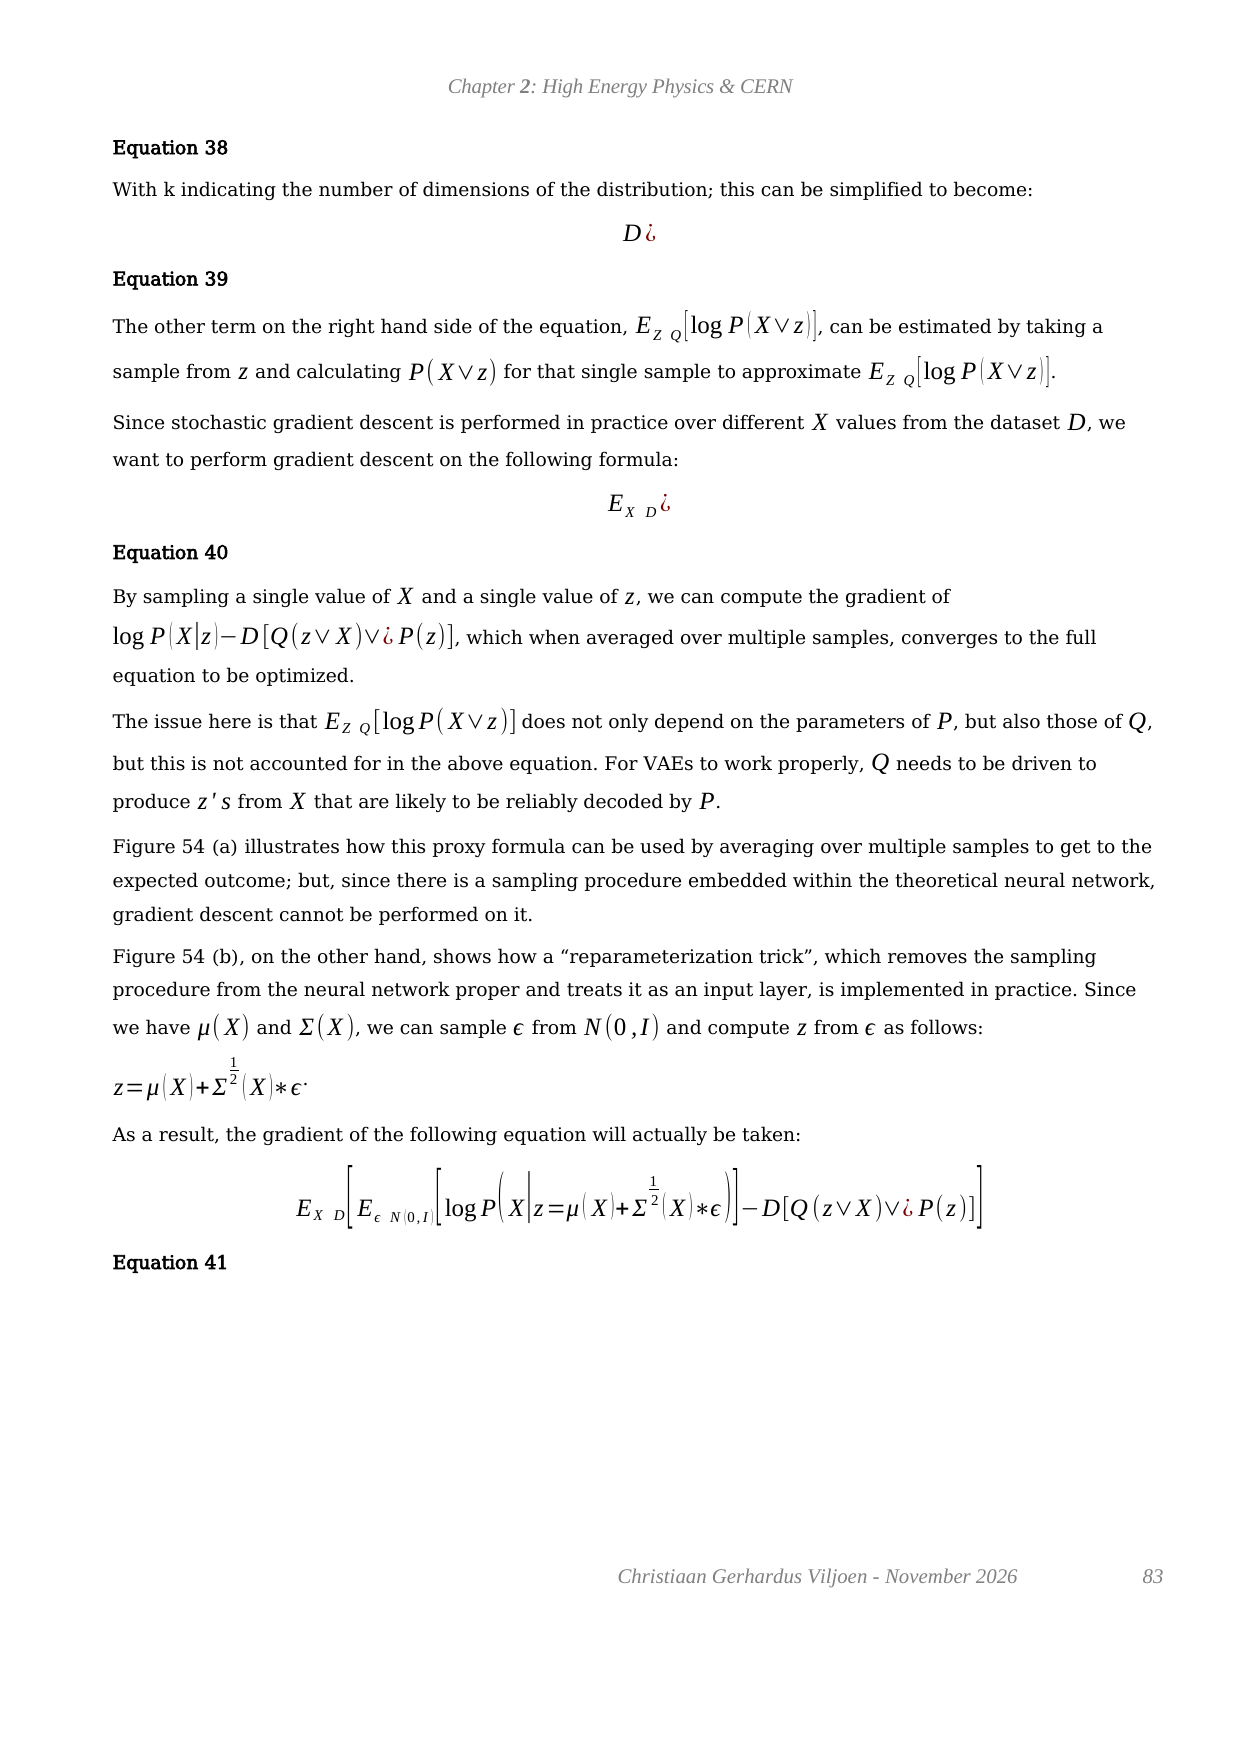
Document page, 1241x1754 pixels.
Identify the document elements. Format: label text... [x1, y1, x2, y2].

text With k indicating the number of dimensions of the distribution; this can be simplified to become: [112, 177, 1165, 200]
text Equation 38 [112, 135, 1165, 158]
text By sampling a single value of and a single value of , we can compute the gradient of , which when averaged over multiple samples, converges to the full equation to be optimized. [112, 582, 1165, 686]
text Equation 39 [112, 267, 1165, 289]
text Equation 40 [112, 540, 1165, 563]
text Equation 41 [112, 1250, 1165, 1273]
text Figure 54 (b), on the other hand, shows how a “reparameterization trick”, which removes the sampling procedure from the neural network proper and treats it as an input layer, is implemented in practice. Since we have and , we can sample from and compute from as follows: . [112, 944, 1165, 1103]
text Figure 54 (a) illustrates how this proxy formula can be used by averaging over multiple samples to get to the expected outcome; but, since there is a sampling procedure embedded within the theoretical neural network, gradient descent cannot be performed on it. [112, 835, 1165, 925]
text As a result, the gradient of the following equation will actually be taken: [112, 1122, 1165, 1145]
text The issue here is that does not only depend on the parameters of , but also those of , but this is not accounted for in the above equation. For VAEs to work properly, needs to be driven to produce from that are likely to be reliably decoded by . [112, 706, 1165, 815]
text The other term on the right hand side of the equation, , can be estimated by taking a sample from and calculating for that single sample to approximate . [112, 309, 1165, 389]
text Since stochastic gradient descent is performed in practice over different values from the dataset , we want to perform gradient descent on the following formula: [112, 408, 1165, 470]
